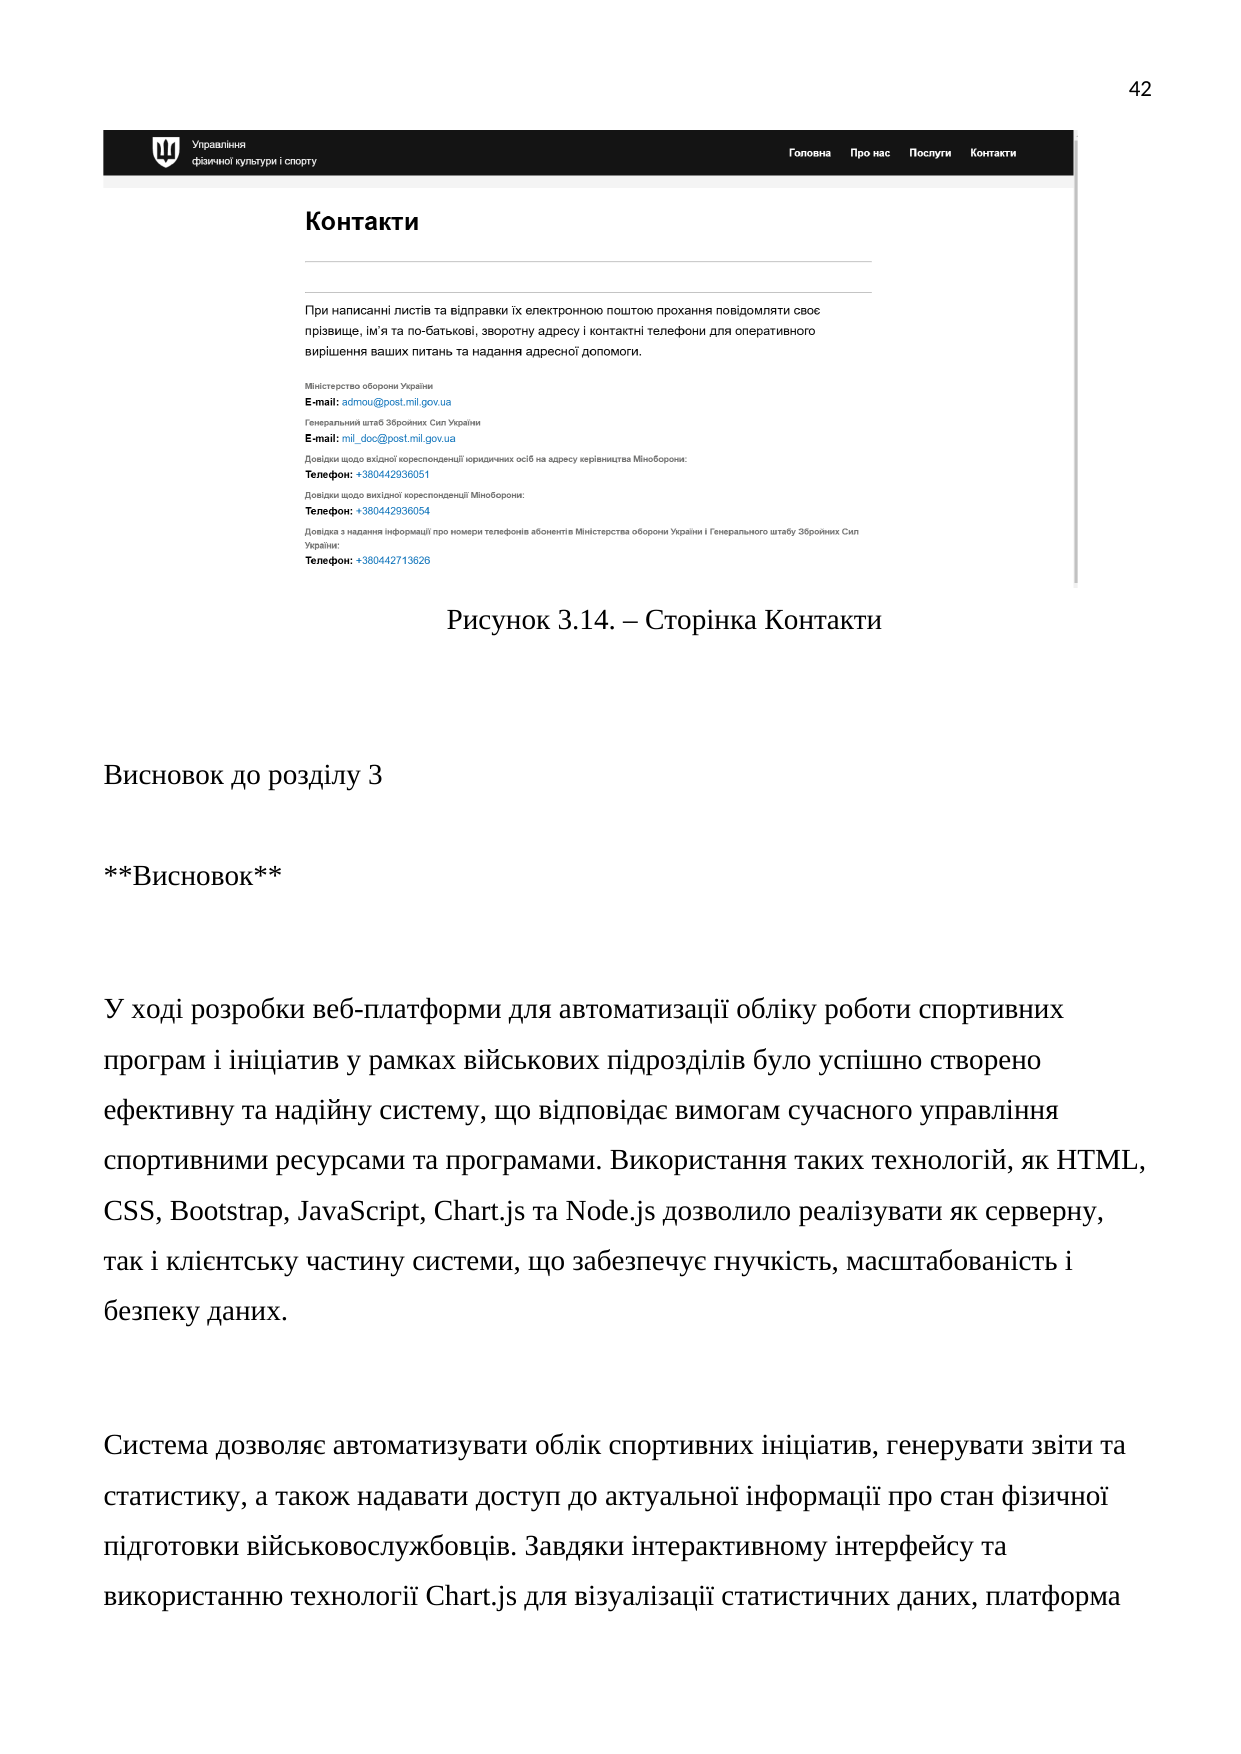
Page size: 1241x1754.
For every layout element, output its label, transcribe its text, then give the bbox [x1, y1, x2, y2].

text У ході розробки веб-платформи для автоматизації обліку роботи спортивних програм і ініціатив у рамках військових підрозділів було успішно створено ефективну та надійну систему, що відповідає вимогам сучасного управління спортивними ресурсами та програмами. Використання таких технологій, як HTML, CSS, Bootstrap, JavaScript, Chart.js та Node.js дозволило реалізувати як серверну, так і клієнтську частину системи, що забезпечує гнучкість, масштабованість і безпеку даних. [103, 992, 1152, 1327]
picture [103, 130, 1078, 588]
text **Висновок** [103, 858, 1152, 891]
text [103, 1427, 1152, 1612]
subtitle Висновок до розділу 3 [103, 757, 1152, 791]
text Рисунок 3.14. – Сторінка Контакти [103, 602, 1152, 635]
